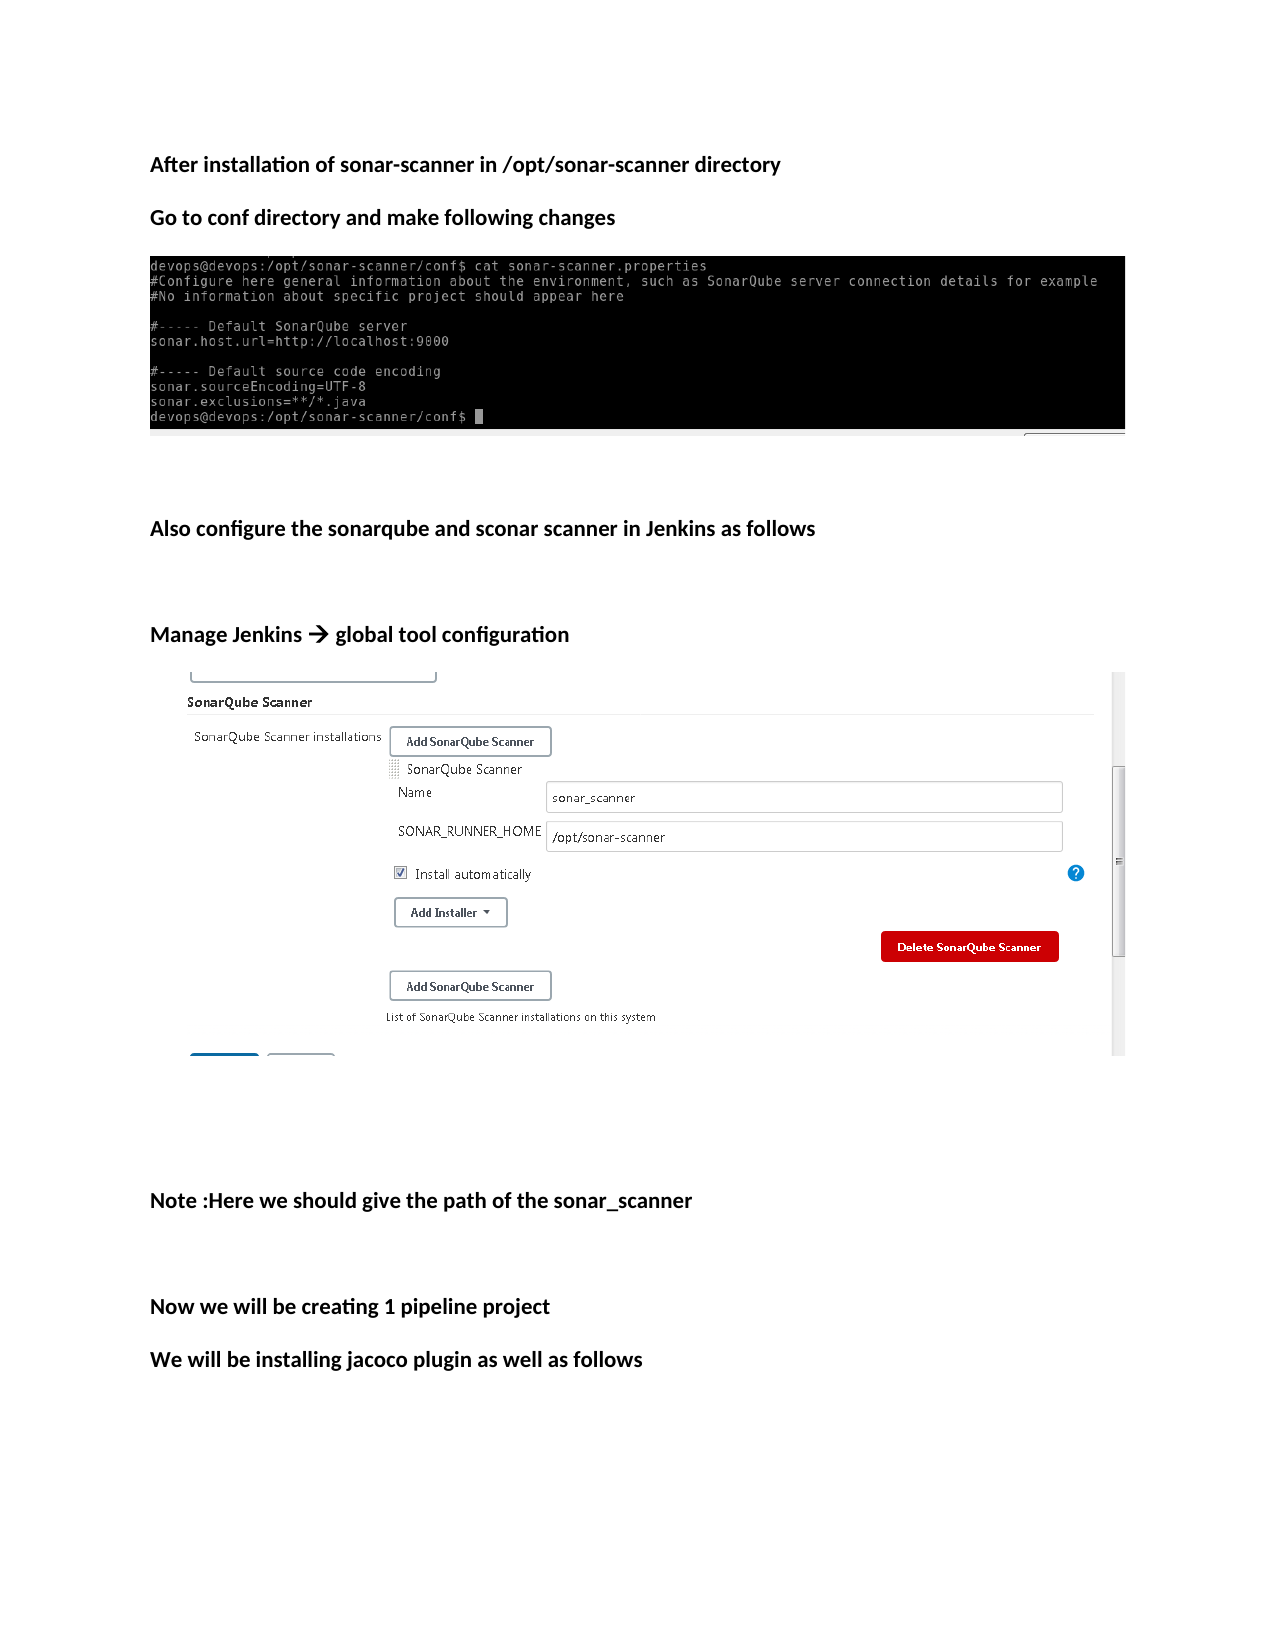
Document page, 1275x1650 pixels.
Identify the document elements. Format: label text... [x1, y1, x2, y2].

text Also configure the sonarqube and sconar scanner in Jenkins as follows [150, 514, 1125, 542]
picture [150, 672, 1125, 1056]
text After installation of sonar-scanner in /opt/sonar-scanner directory [150, 150, 1125, 178]
text Manage Jenkins global tool configuration [150, 620, 1125, 648]
picture [150, 256, 1125, 436]
text Go to conf directory and make following changes [150, 203, 1125, 231]
text Now we will be creating 1 pipeline project [150, 1292, 1125, 1320]
text We will be installing jacoco plugin as well as follows [150, 1345, 1125, 1373]
text Note :Here we should give the path of the sonar_scanner [150, 1186, 1125, 1214]
